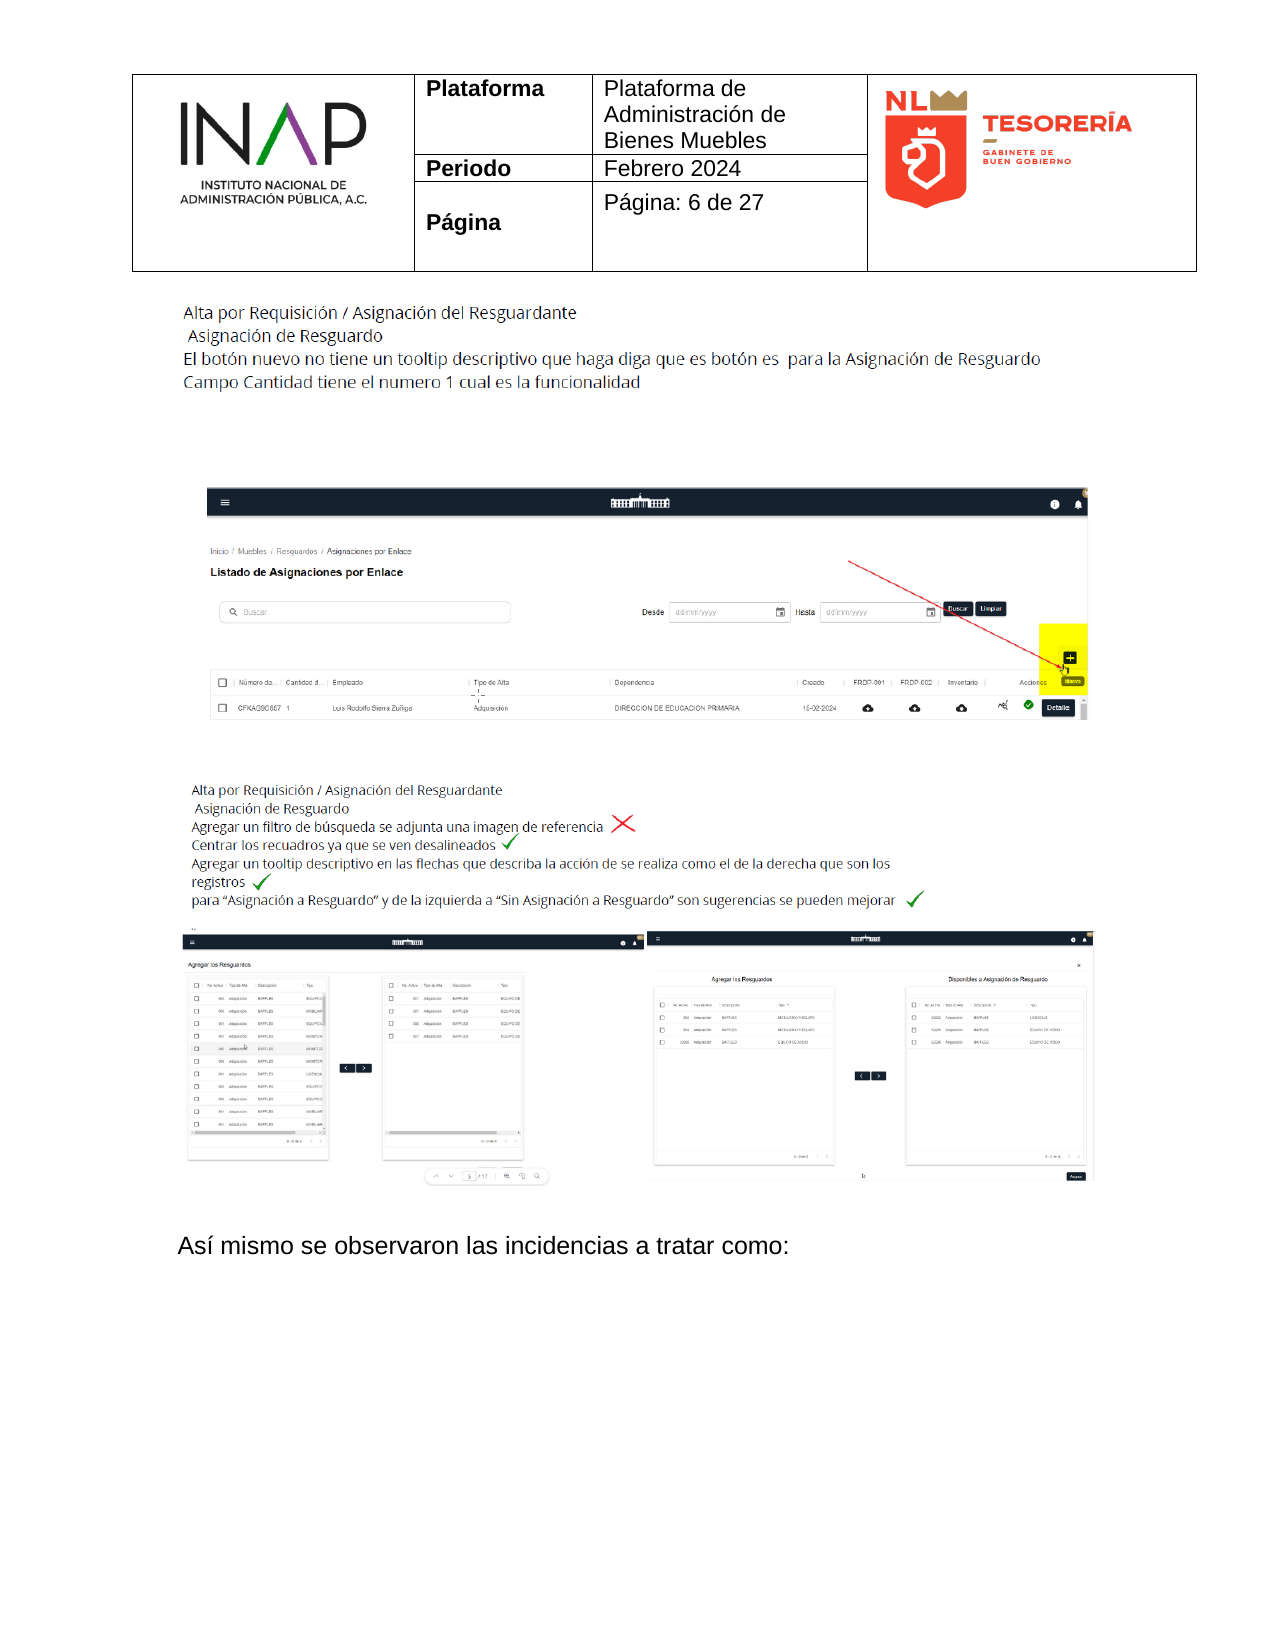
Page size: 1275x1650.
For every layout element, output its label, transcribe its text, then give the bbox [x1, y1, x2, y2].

picture [143, 86, 400, 221]
picture [177, 785, 1098, 1206]
picture [177, 300, 1098, 760]
text Así mismo se observaron las incidencias a tratar como: [177, 1231, 1098, 1259]
picture [878, 89, 1135, 208]
